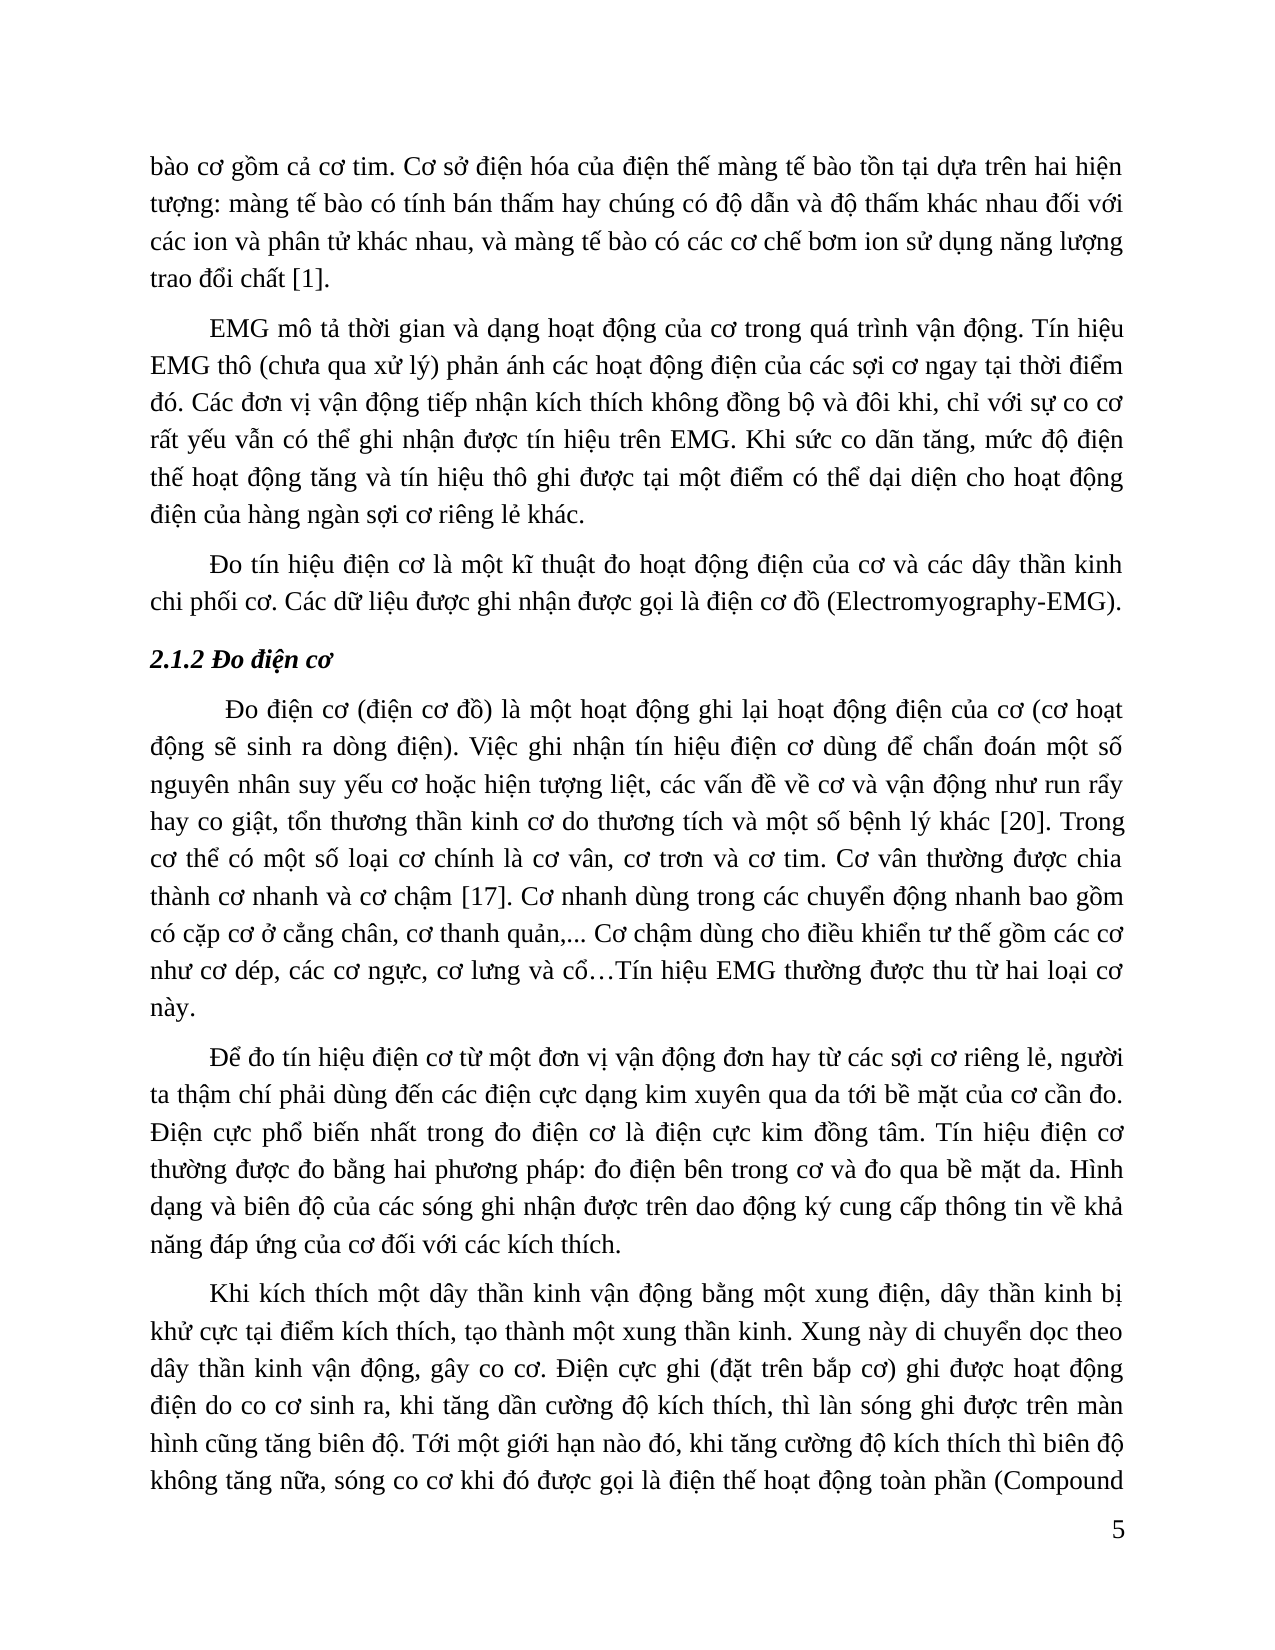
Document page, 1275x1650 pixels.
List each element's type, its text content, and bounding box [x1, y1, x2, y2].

text Đo điện cơ (điện cơ đồ) là một hoạt động ghi lại hoạt động điện của cơ (cơ hoạt động sẽ sinh ra dòng điện). Việc ghi nhận tín hiệu điện cơ dùng để chẩn đoán một số nguyên nhân suy yếu cơ hoặc hiện tượng liệt, các vấn đề về cơ và vận động như run rẩy hay co giật, tổn thương thần kinh cơ do thương tích và một số bệnh lý khác [20]. Trong cơ thể có một số loại cơ chính là cơ vân, cơ trơn và cơ tim. Cơ vân thường được chia thành cơ nhanh và cơ chậm [17]. Cơ nhanh dùng trong các chuyển động nhanh bao gồm có cặp cơ ở cẳng chân, cơ thanh quản,... Cơ chậm dùng cho điều khiển tư thế gồm các cơ như cơ dép, các cơ ngực, cơ lưng và cổ…Tín hiệu EMG thường được thu từ hai loại cơ này. [150, 693, 1125, 1023]
text Đo tín hiệu điện cơ là một kĩ thuật đo hoạt động điện của cơ và các dây thần kinh chi phối cơ. Các dữ liệu được ghi nhận được gọi là điện cơ đồ (Electromyography-EMG). [150, 548, 1125, 616]
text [150, 1277, 1125, 1495]
text EMG mô tả thời gian và dạng hoạt động của cơ trong quá trình vận động. Tín hiệu EMG thô (chưa qua xử lý) phản ánh các hoạt động điện của các sợi cơ ngay tại thời điểm đó. Các đơn vị vận động tiếp nhận kích thích không đồng bộ và đôi khi, chỉ với sự co cơ rất yếu vẫn có thể ghi nhận được tín hiệu trên EMG. Khi sức co dãn tăng, mức độ điện thế hoạt động tăng và tín hiệu thô ghi được tại một điểm có thể dại diện cho hoạt động điện của hàng ngàn sợi cơ riêng lẻ khác. [150, 312, 1125, 529]
text Để đo tín hiệu điện cơ từ một đơn vị vận động đơn hay từ các sợi cơ riêng lẻ, người ta thậm chí phải dùng đến các điện cực dạng kim xuyên qua da tới bề mặt của cơ cần đo. Điện cực phổ biến nhất trong đo điện cơ là điện cực kim đồng tâm. Tín hiệu điện cơ thường được đo bằng hai phương pháp: đo điện bên trong cơ và đo qua bề mặt da. Hình dạng và biên độ của các sóng ghi nhận được trên dao động ký cung cấp thông tin về khả năng đáp ứng của cơ đối với các kích thích. [150, 1041, 1125, 1259]
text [150, 150, 1125, 293]
subtitle Đo điện cơ [150, 643, 1125, 674]
